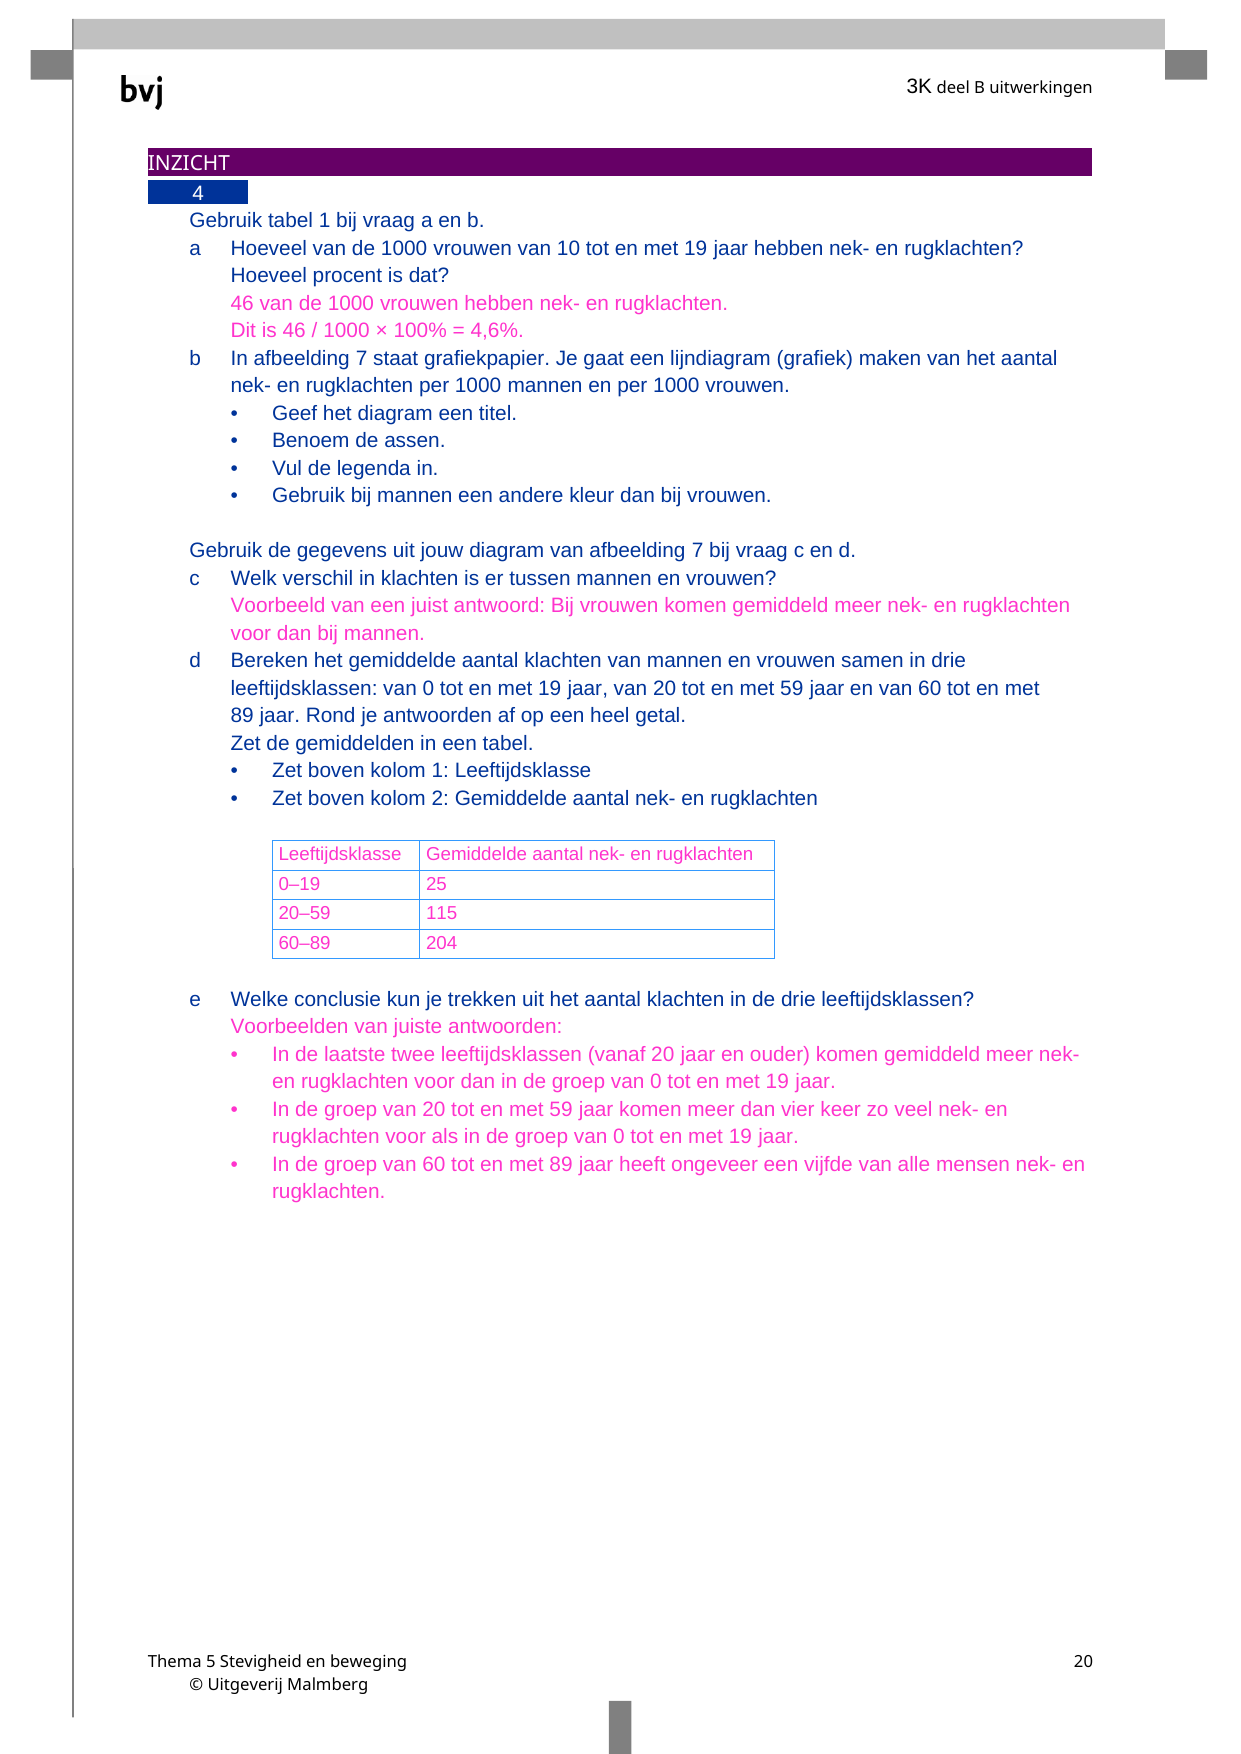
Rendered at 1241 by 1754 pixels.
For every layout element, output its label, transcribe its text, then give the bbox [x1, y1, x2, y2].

table_cell 60–89 [273, 930, 419, 958]
text a Hoeveel van de 1000 vrouwen van 10 tot en met 19 jaar hebben nek- en rugklachten? Hoeveel procent is dat? [189, 235, 1092, 287]
text • Geef het diagram een titel. [230, 400, 1092, 424]
text INZICHT [148, 148, 1092, 176]
text • In de groep van 20 tot en met 59 jaar komen meer dan vier keer zo veel nek- en rugklachten voor als in de groep van 0 tot en met 19 jaar. [230, 1097, 1092, 1148]
text Gebruik tabel 1 bij vraag a en b. [189, 208, 1092, 232]
text • Vul de legenda in. [230, 455, 1092, 479]
text 46 van de 1000 vrouwen hebben nek- en rugklachten. [230, 290, 1092, 314]
table_cell 204 [420, 930, 774, 958]
text Zet de gemiddelden in een tabel. [230, 730, 1092, 754]
table_cell 20–59 [273, 900, 419, 929]
text • Gebruik bij mannen een andere kleur dan bij vrouwen. [230, 483, 1092, 507]
text 4 [148, 180, 248, 204]
table_header Leeftijdsklasse [273, 841, 419, 870]
text b In afbeelding 7 staat grafiekpapier. Je gaat een lijndiagram (grafiek) maken van het aantal nek- en rugklachten per 1000 mannen en per 1000 vrouwen. [189, 345, 1092, 397]
picture [121, 75, 162, 110]
text • Zet boven kolom 1: Leeftijdsklasse [230, 758, 1092, 782]
text Voorbeeld van een juist antwoord: Bij vrouwen komen gemiddeld meer nek- en rugklachten voor dan bij mannen. [230, 593, 1092, 644]
text • In de groep van 60 tot en met 89 jaar heeft ongeveer een vijfde van alle mensen nek- en rugklachten. [230, 1152, 1092, 1203]
text • In de laatste twee leeftijdsklassen (vanaf 20 jaar en ouder) komen gemiddeld meer nek- en rugklachten voor dan in de groep van 0 tot en met 19 jaar. [230, 1042, 1092, 1093]
text • Benoem de assen. [230, 428, 1092, 452]
table_cell 0–19 [273, 871, 419, 899]
text • Zet boven kolom 2: Gemiddelde aantal nek- en rugklachten [230, 785, 1092, 809]
text d Bereken het gemiddelde aantal klachten van mannen en vrouwen samen in drie leeftijdsklassen: van 0 tot en met 19 jaar, van 20 tot en met 59 jaar en van 60 tot en met 89 jaar. Rond je antwoorden af op een heel getal. [189, 648, 1092, 727]
text Gebruik de gegevens uit jouw diagram van afbeelding 7 bij vraag c en d. [189, 538, 1092, 562]
text c Welk verschil in klachten is er tussen mannen en vrouwen? [189, 565, 1092, 589]
table_cell 115 [420, 900, 774, 929]
table_header Gemiddelde aantal nek- en rugklachten [420, 841, 774, 870]
text Voorbeelden van juiste antwoorden: [230, 1014, 1092, 1038]
text e Welke conclusie kun je trekken uit het aantal klachten in de drie leeftijdsklassen? [189, 987, 1092, 1011]
table_cell 25 [420, 871, 774, 899]
text Dit is 46 / 1000 × 100% = 4,6%. [230, 318, 1092, 342]
